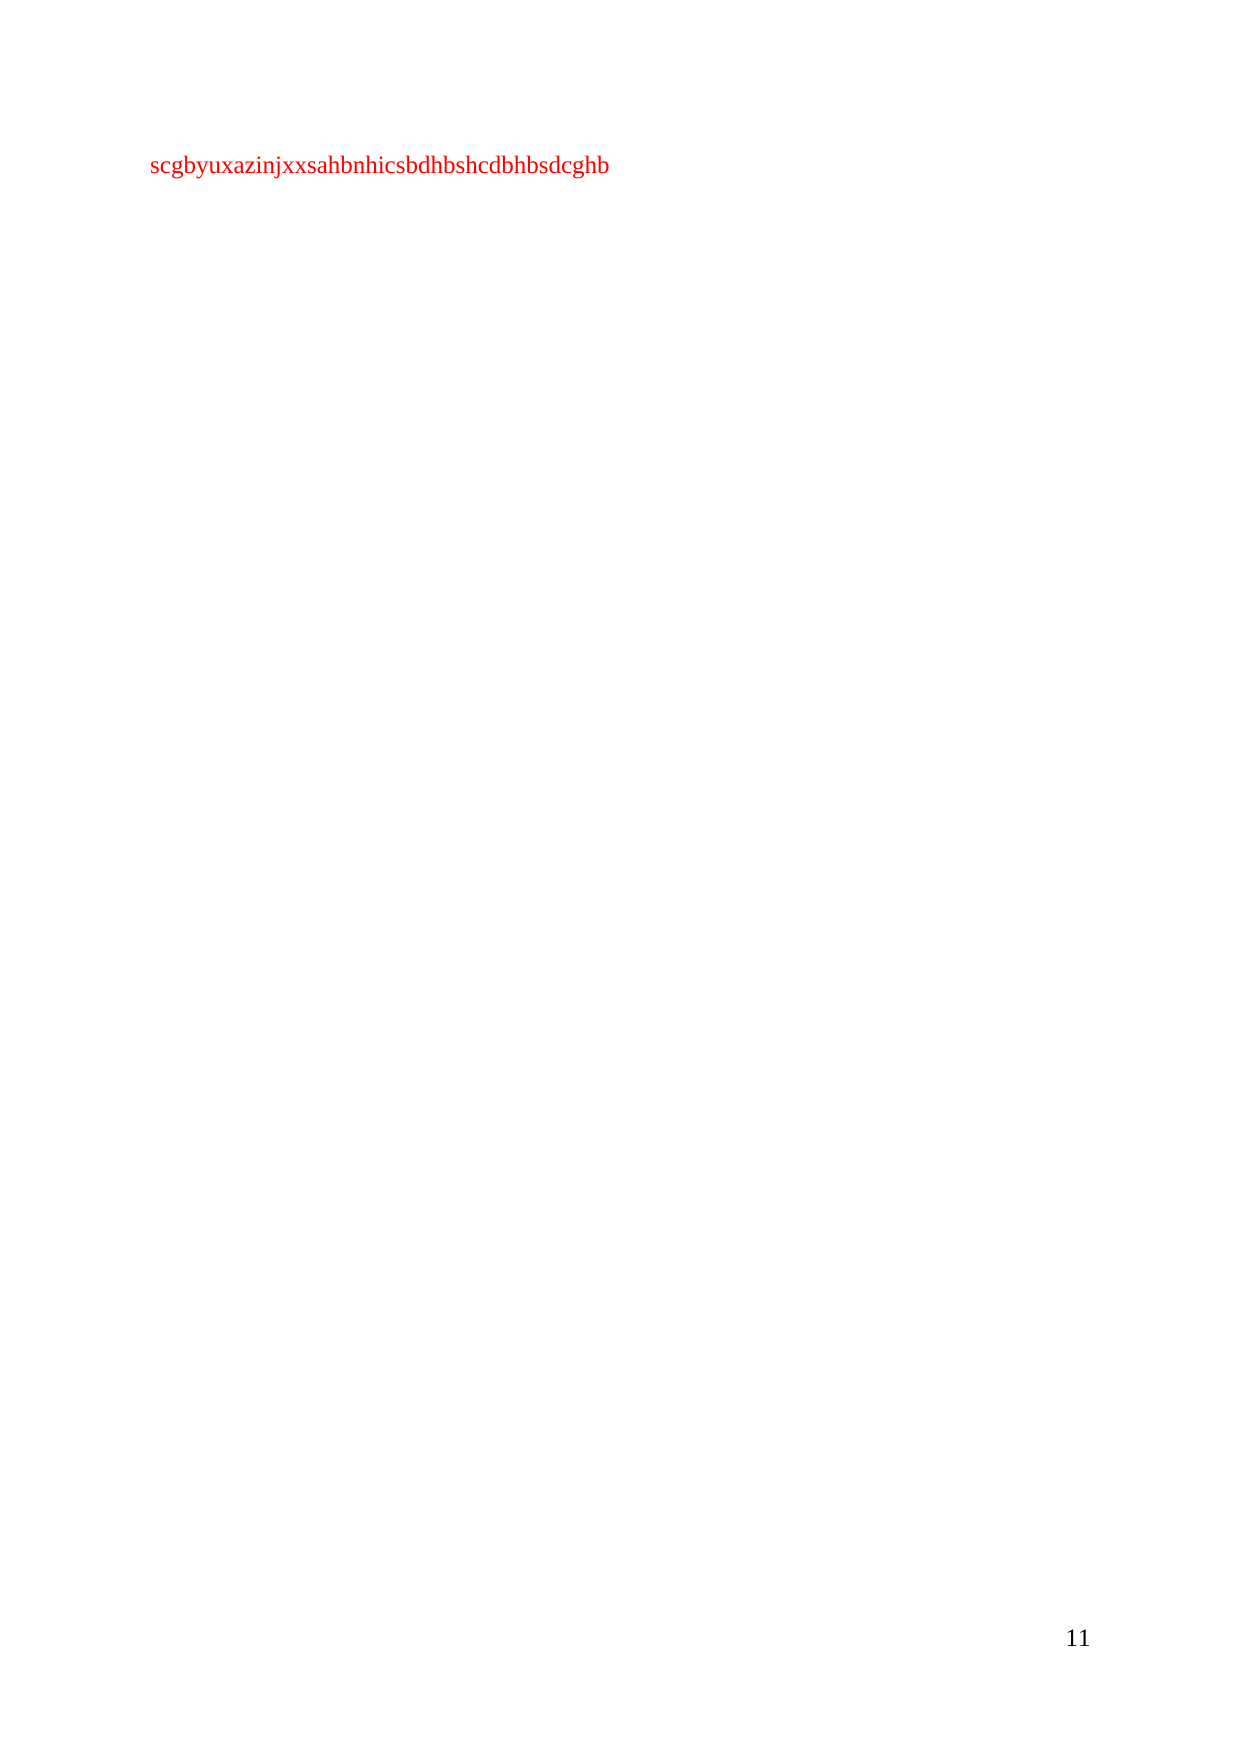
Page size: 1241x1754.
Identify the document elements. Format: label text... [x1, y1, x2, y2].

text scgbyuxazinjxxsahbnhicsbdhbshcdbhbsdcghb [150, 150, 1090, 179]
